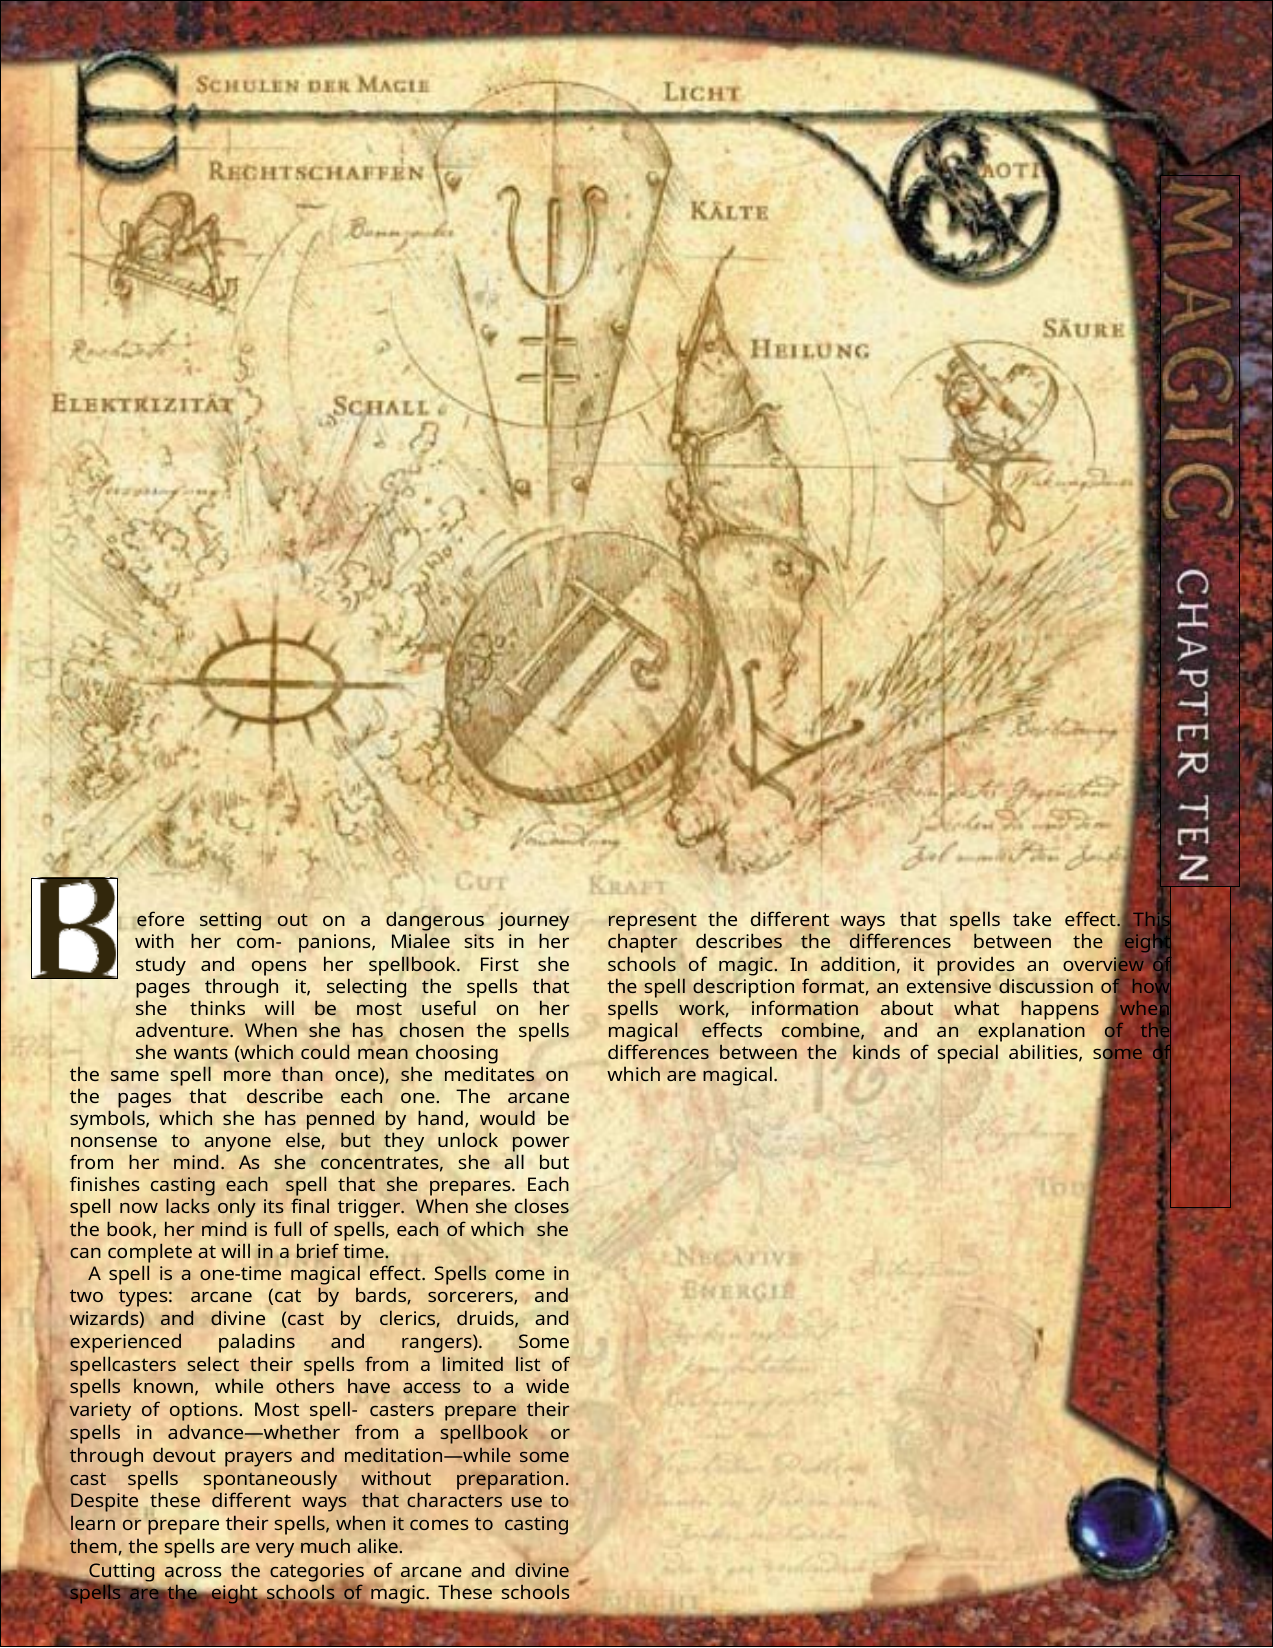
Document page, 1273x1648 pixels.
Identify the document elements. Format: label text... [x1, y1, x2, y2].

text efore setting out on a dangerous journey with her com- panions, Mialee sits in her study and opens her spellbook. First she pages through it, selecting the spells that she thinks will be most useful on her adventure. When she has chosen the spells she wants (which could mean choosing [135, 909, 570, 1064]
picture [1, 1, 1272, 1646]
text the same spell more than once), she meditates on the pages that describe each one. The arcane symbols, which she has penned by hand, would be nonsense to anyone else, but they unlock power from her mind. As she concentrates, she all but finishes casting each spell that she prepares. Each spell now lacks only its final trigger. When she closes the book, her mind is full of spells, each of which she can complete at will in a brief time. [69, 1064, 570, 1262]
text Cutting across the categories of arcane and divine spells are the eight schools of magic. These schools represent the different ways that spells take effect. This chapter describes the differences between the eight schools of magic. In addition, it provides an overview of the spell description format, an extensive discussion of how spells work, information about what happens when magical effects combine, and an explanation of the differences between the kinds of special abilities, some of which are magical. [607, 909, 1171, 1086]
text A spell is a one-time magical effect. Spells come in two types: arcane (cat by bards, sorcerers, and wizards) and divine (cast by clerics, druids, and experienced paladins and rangers). Some spellcasters select their spells from a limited list of spells known, while others have access to a wide variety of options. Most spell- casters prepare their spells in advance—whether from a spellbook or through devout prayers and meditation—while some cast spells spontaneously without preparation. Despite these different ways that characters use to learn or prepare their spells, when it comes to casting them, the spells are very much alike. [69, 1262, 570, 1559]
